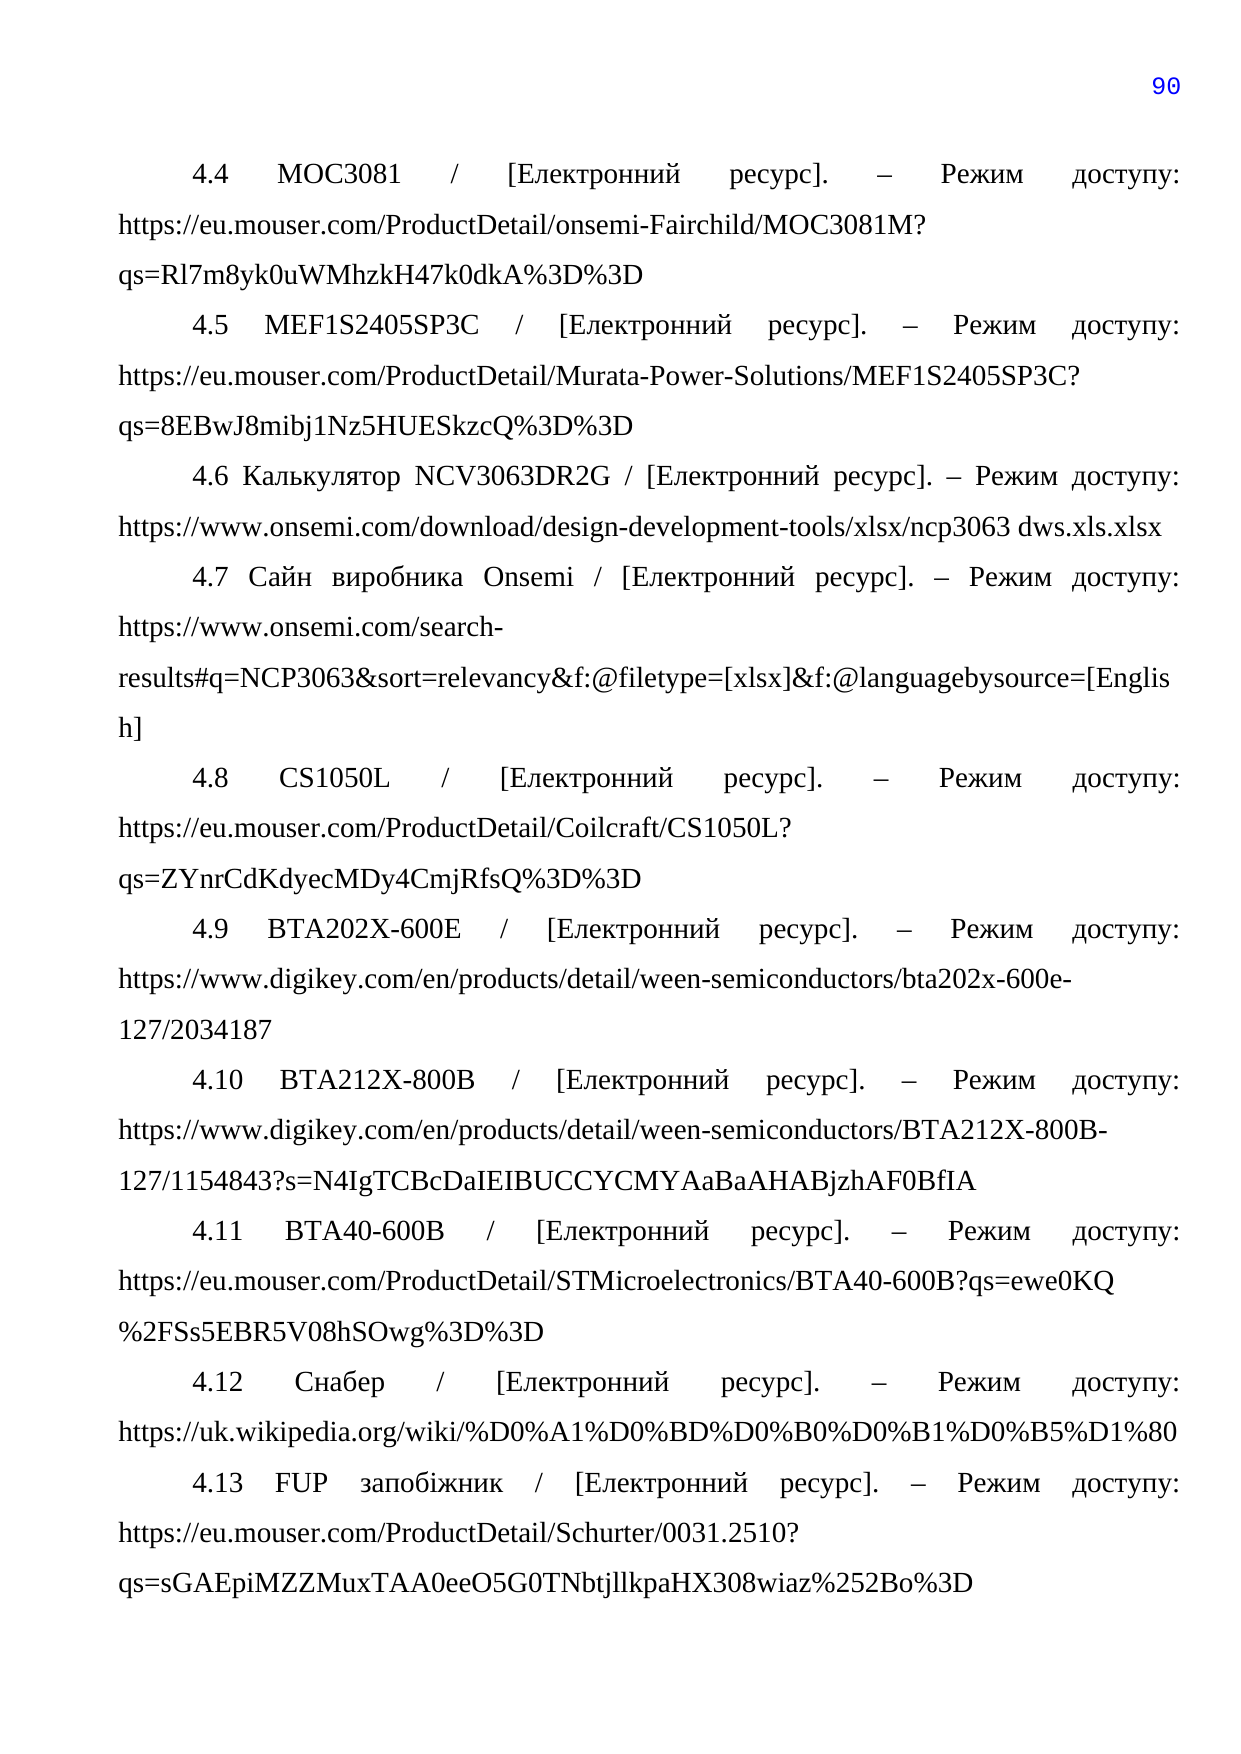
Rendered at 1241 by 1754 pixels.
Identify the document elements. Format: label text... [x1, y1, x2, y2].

text 4.4 MOC3081 / [Електронний ресурс]. – Режим доступу: https://eu.mouser.com/ProductDetail/onsemi-Fairchild/MOC3081M?qs=Rl7m8yk0uWMhzkH47k0dkA%3D%3D [118, 157, 1181, 291]
text 4.11 BTA40-600B / [Електронний ресурс]. – Режим доступу: https://eu.mouser.com/ProductDetail/STMicroelectronics/BTA40-600B?qs=ewe0KQ%2FSs5EBR5V08hSOwg%3D%3D [118, 1213, 1181, 1347]
text 4.9 BTA202X-600E / [Електронний ресурс]. – Режим доступу: https://www.digikey.com/en/products/detail/ween-semiconductors/bta202x-600e-127/2034187 [118, 911, 1181, 1045]
text 4.12 Снабер / [Електронний ресурс]. – Режим доступу: https://uk.wikipedia.org/wiki/%D0%A1%D0%BD%D0%B0%D0%B1%D0%B5%D1%80 [118, 1364, 1181, 1448]
text 4.13 FUP запобіжник / [Електронний ресурс]. – Режим доступу: https://eu.mouser.com/ProductDetail/Schurter/0031.2510?qs=sGAEpiMZZMuxTAA0eeO5G0TNbtjllkpaHX308wiaz%252Bo%3D [118, 1465, 1181, 1599]
text 4.6 Калькулятор NCV3063DR2G / [Електронний ресурс]. – Режим доступу: https://www.onsemi.com/download/design-development-tools/xlsx/ncp3063 dws.xls.xlsx [118, 458, 1181, 542]
text 4.5 MEF1S2405SP3C / [Електронний ресурс]. – Режим доступу: https://eu.mouser.com/ProductDetail/Murata-Power-Solutions/MEF1S2405SP3C?qs=8EBwJ8mibj1Nz5HUESkzcQ%3D%3D [118, 307, 1181, 442]
text 4.10 BTA212X-800B / [Електронний ресурс]. – Режим доступу: https://www.digikey.com/en/products/detail/ween-semiconductors/BTA212X-800B-127/1154843?s=N4IgTCBcDaIEIBUCCYCMYAaBaAHABjzhAF0BfIA [118, 1062, 1181, 1196]
text 4.8 CS1050L / [Електронний ресурс]. – Режим доступу: https://eu.mouser.com/ProductDetail/Coilcraft/CS1050L?qs=ZYnrCdKdyecMDy4CmjRfsQ%3D%3D [118, 760, 1181, 894]
text 4.7 Сайн виробника Onsemi / [Електронний ресурс]. – Режим доступу: https://www.onsemi.com/search-results#q=NCP3063&sort=relevancy&f:@filetype=[xlsx]&f:@languagebysource=[English] [118, 559, 1181, 743]
